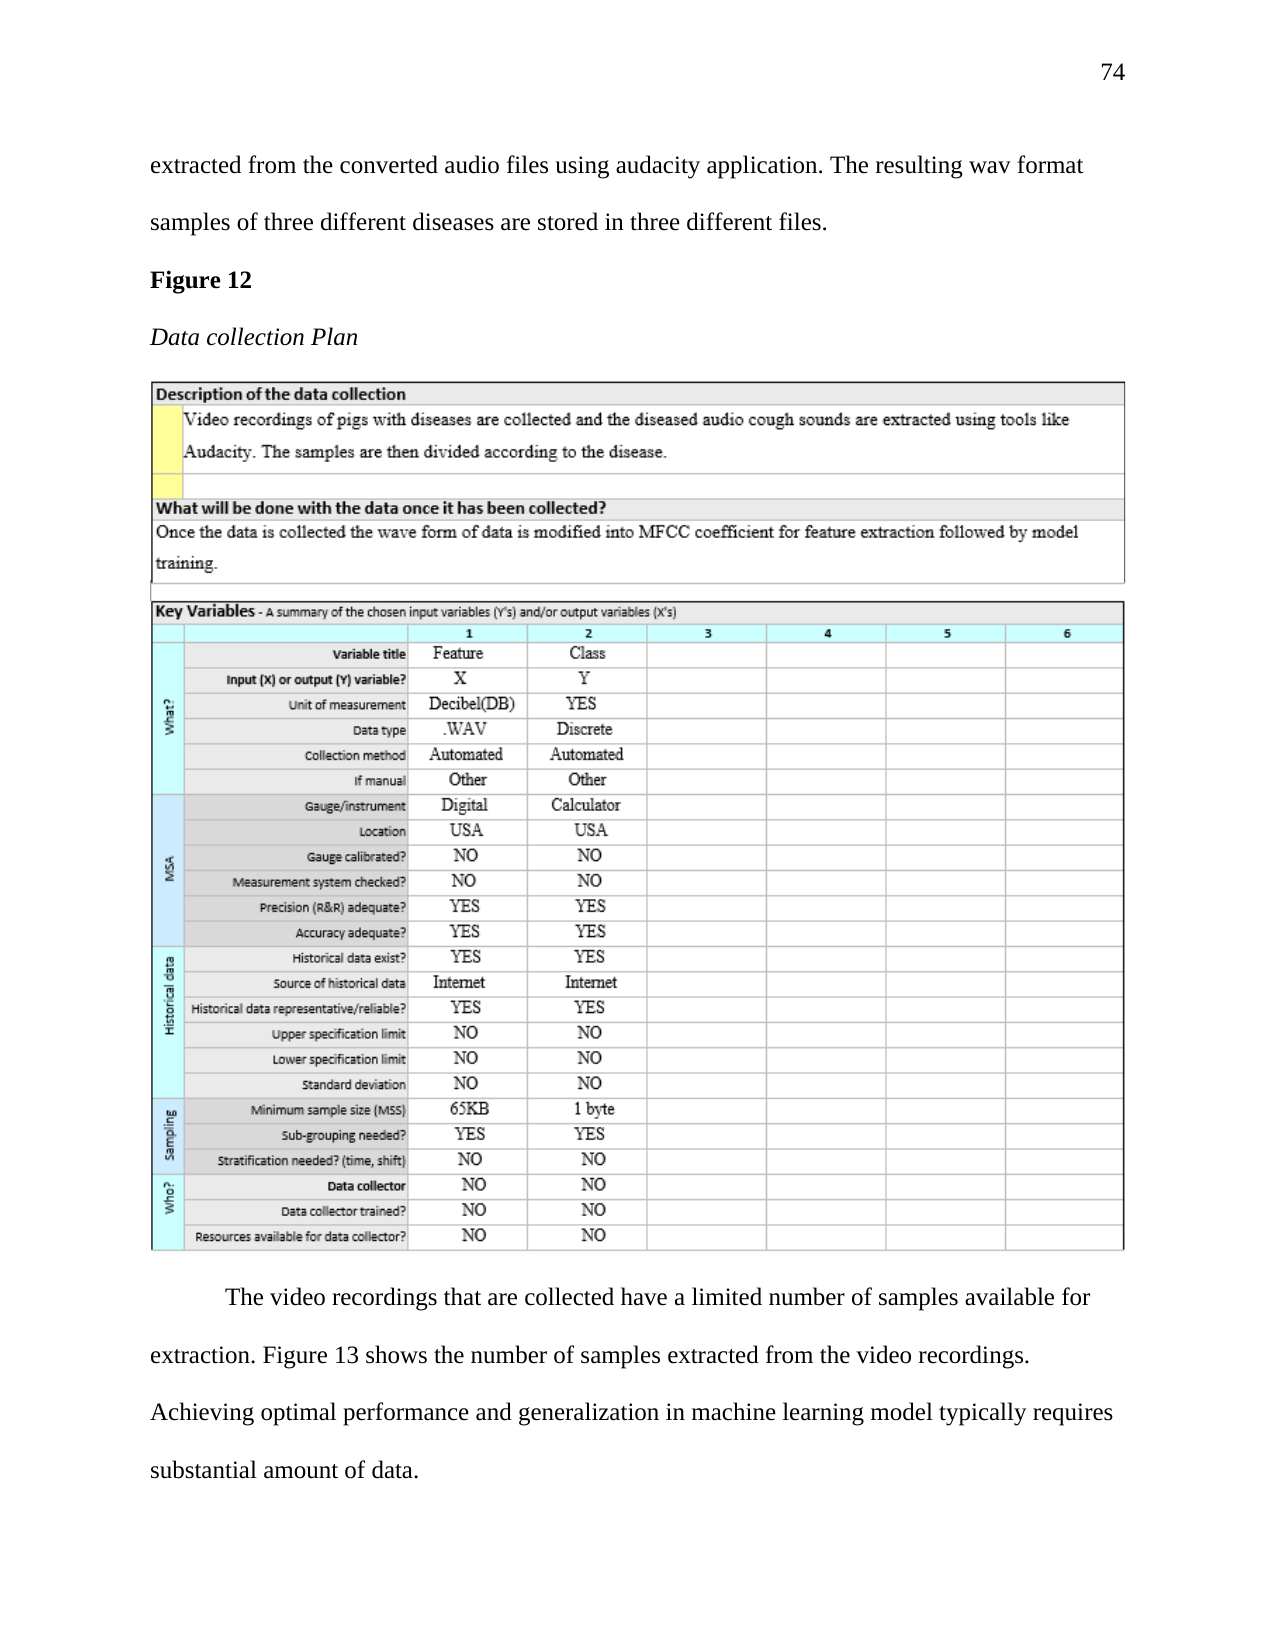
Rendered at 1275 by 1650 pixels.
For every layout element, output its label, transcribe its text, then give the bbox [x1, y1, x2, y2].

text Data collection Plan [150, 322, 1125, 351]
text The video recordings that are collected have a limited number of samples available for extraction. Figure 13 shows the number of samples extracted from the video recordings. Achieving optimal performance and generalization in machine learning model typically requires substantial amount of data. [150, 1282, 1125, 1483]
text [150, 150, 1125, 236]
text Figure 12 [150, 265, 1125, 294]
picture [150, 380, 1125, 1254]
